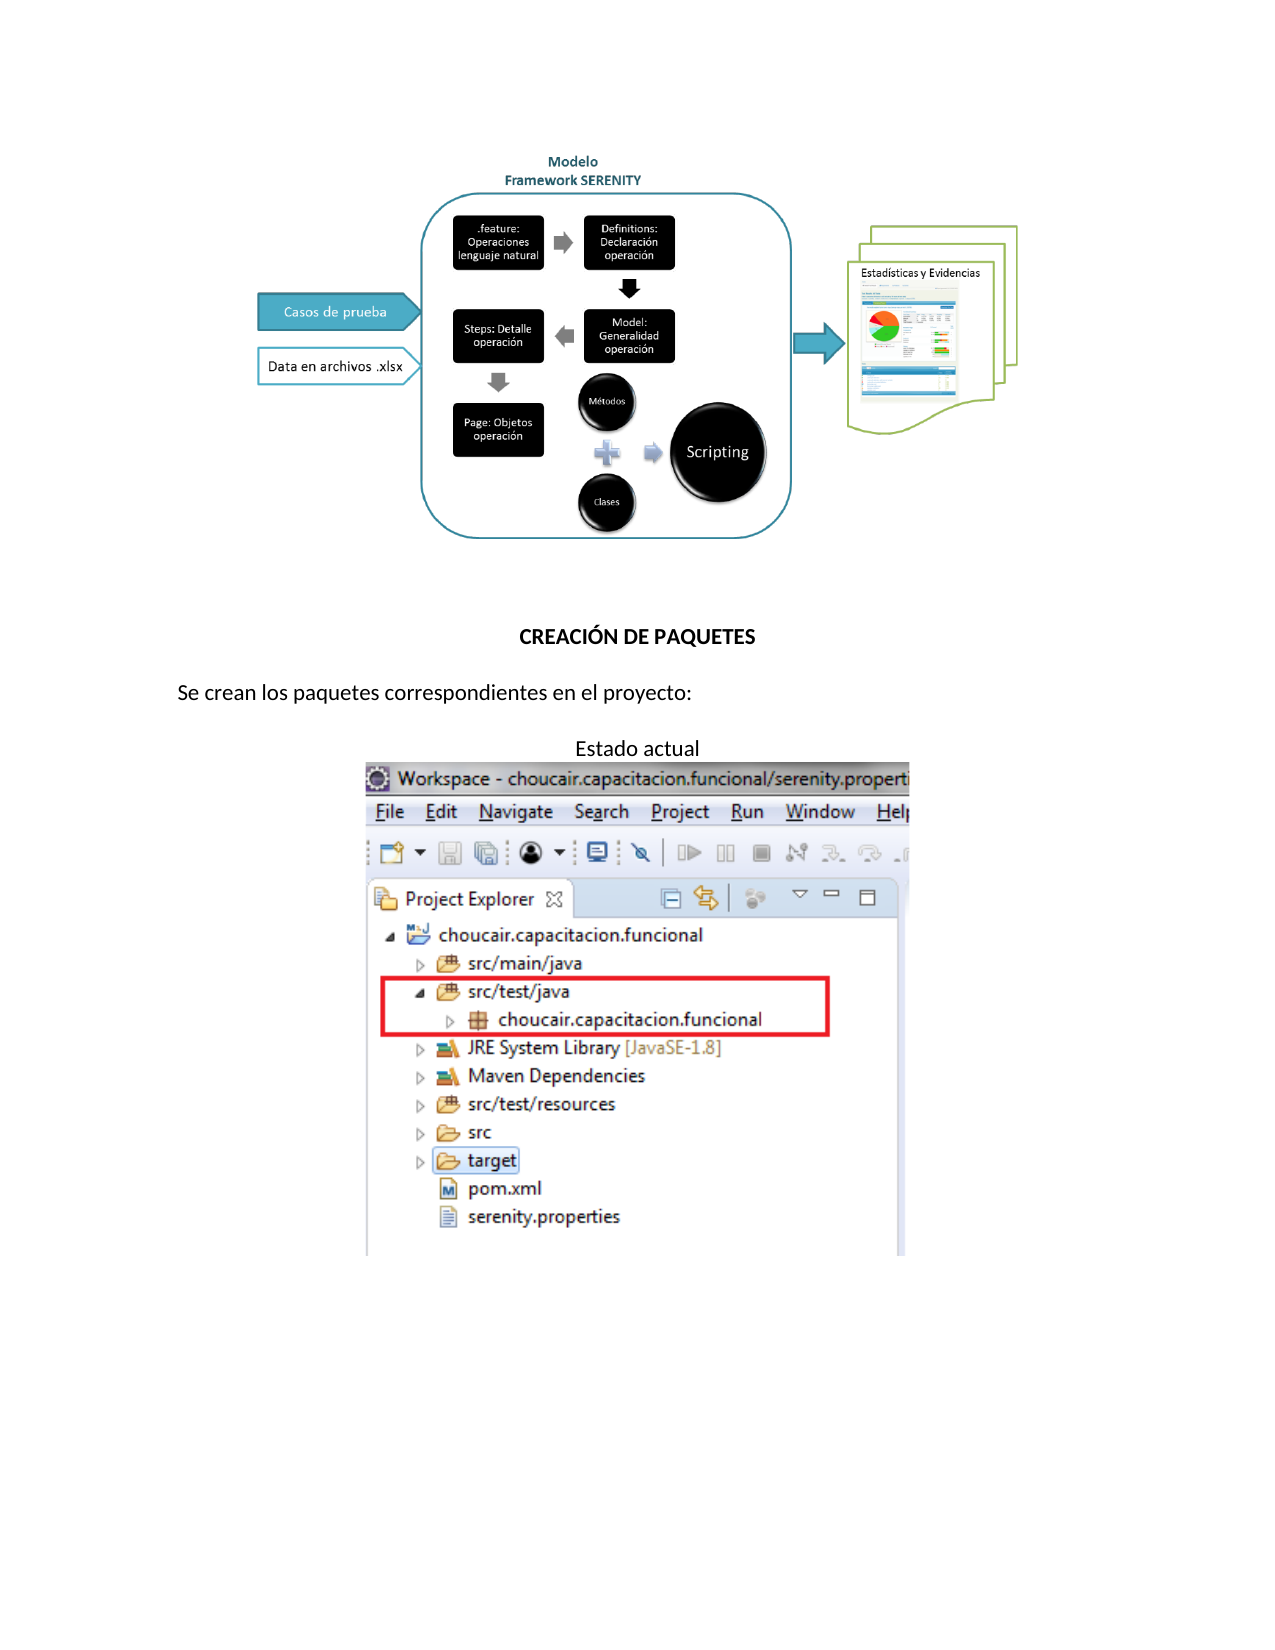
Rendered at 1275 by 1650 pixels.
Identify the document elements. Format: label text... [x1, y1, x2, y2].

picture [257, 147, 1018, 539]
text Se crean los paquetes correspondientes en el proyecto: [177, 678, 1098, 706]
text CREACIÓN DE PAQUETES [177, 622, 1098, 650]
picture [365, 762, 910, 1256]
text Estado actual [177, 734, 1098, 762]
